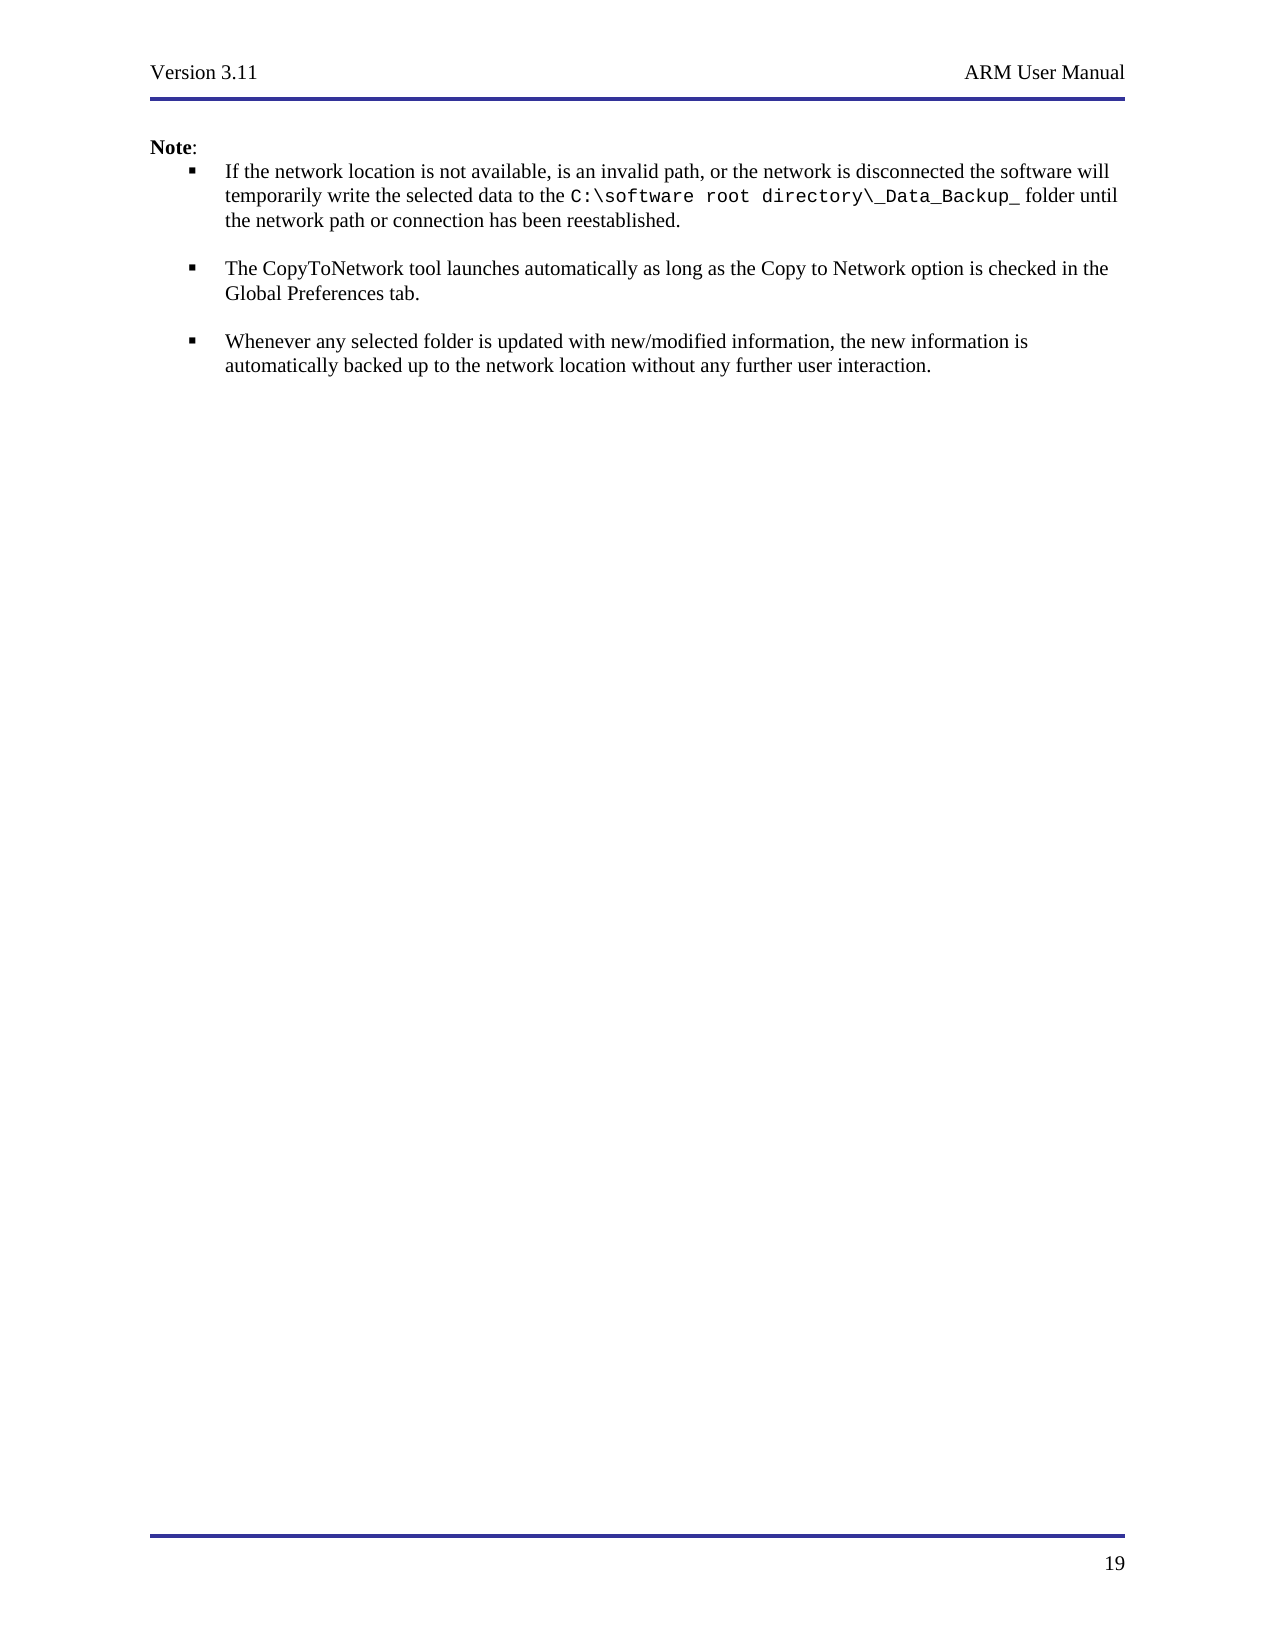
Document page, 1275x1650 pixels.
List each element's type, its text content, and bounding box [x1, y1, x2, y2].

list Whenever any selected folder is updated with new/modified information, the new information is automatically backed up to the network location without any further user interaction. [187, 328, 1125, 377]
list The CopyToNetwork tool launches automatically as long as the Copy to Network option is checked in the Global Preferences tab. [187, 256, 1125, 304]
text Note: [150, 135, 1125, 159]
list If the network location is not available, is an invalid path, or the network is disconnected the software will temporarily write the selected data to the C:\software root directory\_Data_Backup_ folder until the network path or connection has been reestablished. [187, 159, 1125, 232]
